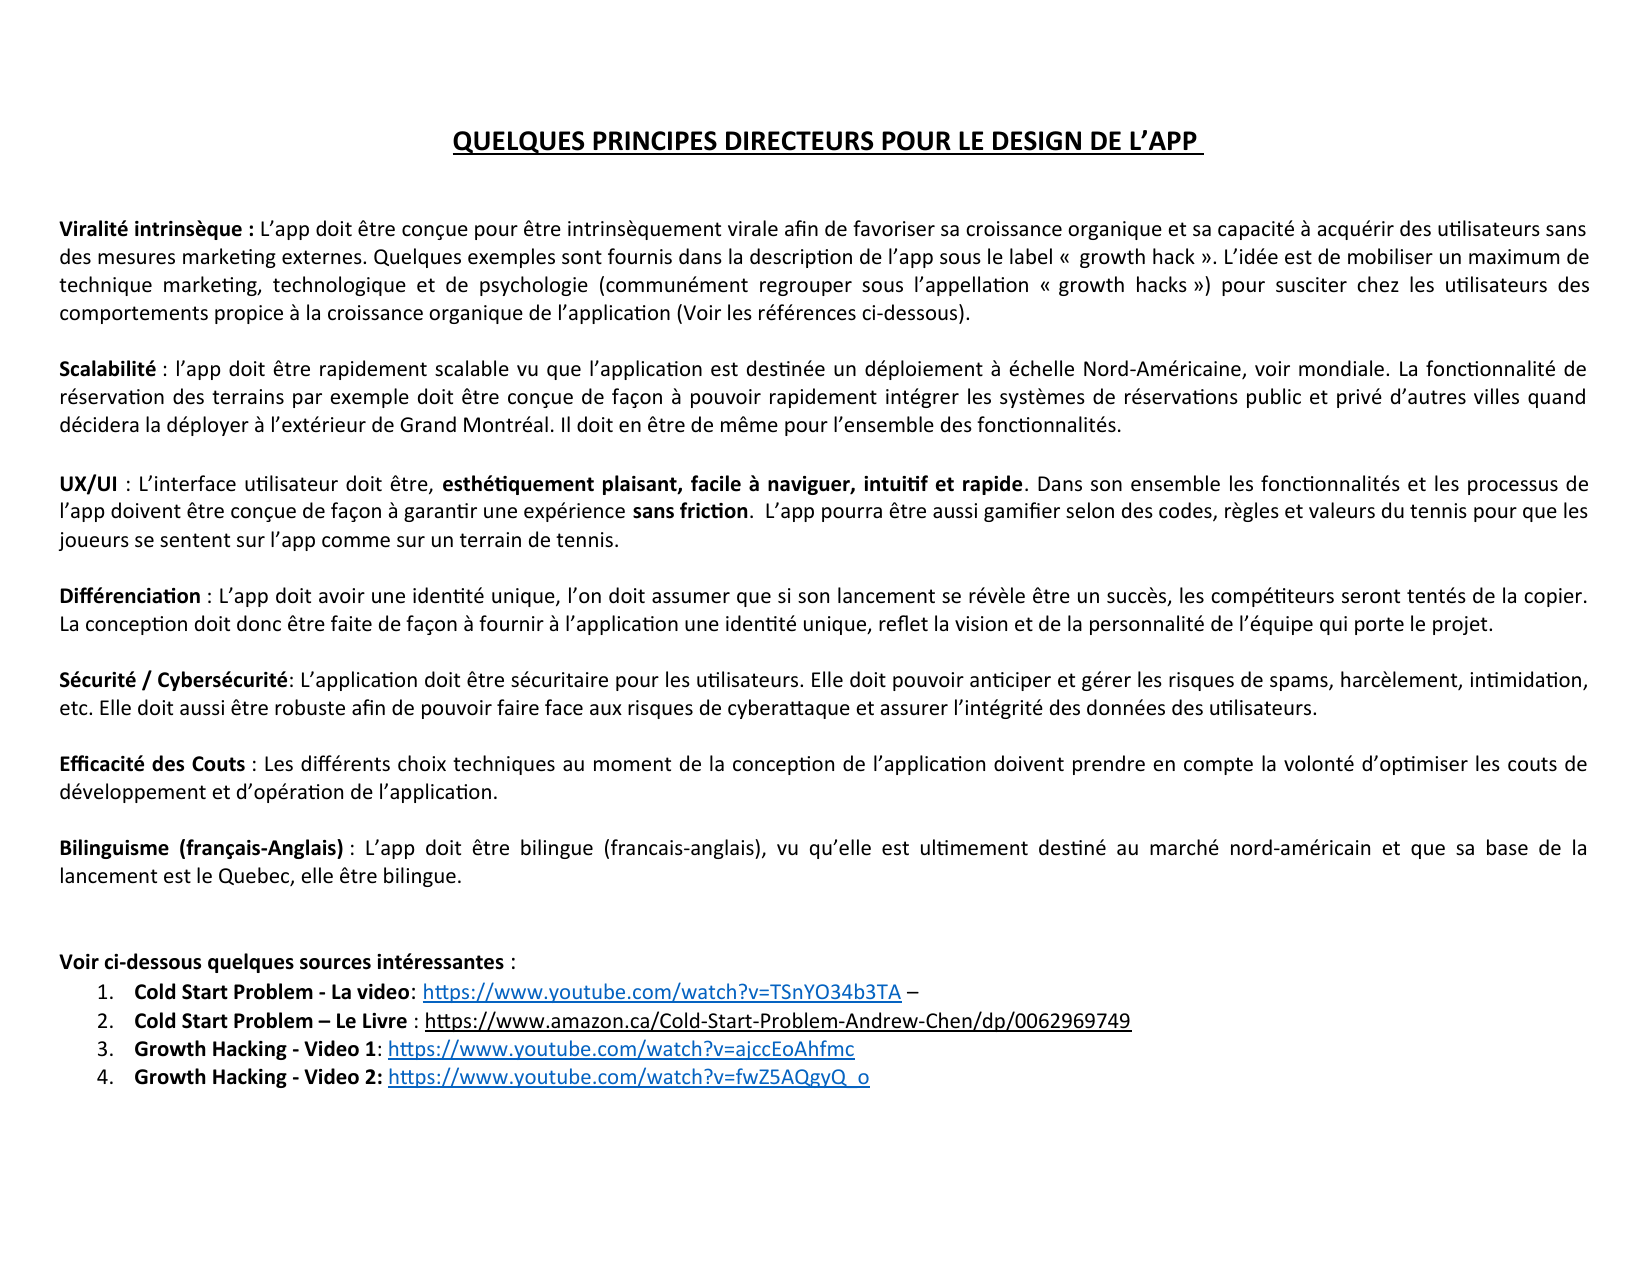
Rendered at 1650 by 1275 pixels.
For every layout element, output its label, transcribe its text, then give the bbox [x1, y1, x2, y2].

list Cold Start Problem – Le Livre : https://www.amazon.ca/Cold-Start-Problem-Andrew-Chen/dp/0062969749 [97, 1006, 1591, 1034]
text Bilinguisme (français-Anglais) : L’app doit être bilingue (francais-anglais), vu qu’elle est ultimement destiné au marché nord-américain et que sa base de la lancement est le Quebec, elle être bilingue. [59, 833, 1591, 889]
text Viralité intrinsèque : L’app doit être conçue pour être intrinsèquement virale afin de favoriser sa croissance organique et sa capacité à acquérir des utilisateurs sans des mesures marketing externes. Quelques exemples sont fournis dans la description de l’app sous le label « growth hack ». L’idée est de mobiliser un maximum de technique marketing, technologique et de psychologie (communément regrouper sous l’appellation « growth hacks ») pour susciter chez les utilisateurs des comportements propice à la croissance organique de l’application (Voir les références ci-dessous). [59, 214, 1591, 326]
text Voir ci-dessous quelques sources intéressantes : [59, 945, 1591, 976]
text Différenciation : L’app doit avoir une identité unique, l’on doit assumer que si son lancement se révèle être un succès, les compétiteurs seront tentés de la copier. La conception doit donc être faite de façon à fournir à l’application une identité unique, reflet la vision et de la personnalité de l’équipe qui porte le projet. [59, 581, 1591, 637]
text Scalabilité : l’app doit être rapidement scalable vu que l’application est destinée un déploiement à échelle Nord-Américaine, voir mondiale. La fonctionnalité de réservation des terrains par exemple doit être conçue de façon à pouvoir rapidement intégrer les systèmes de réservations public et privé d’autres villes quand décidera la déployer à l’extérieur de Grand Montréal. Il doit en être de même pour l’ensemble des fonctionnalités. [59, 354, 1591, 438]
text QUELQUES PRINCIPES DIRECTEURS POUR LE DESIGN DE L’APP [59, 123, 1591, 158]
text Efficacité des Couts : Les différents choix techniques au moment de la conception de l’application doivent prendre en compte la volonté d’optimiser les couts de développement et d’opération de l’application. [59, 749, 1591, 805]
list Growth Hacking - Video 2: https://www.youtube.com/watch?v=fwZ5AQgyQ_o [97, 1062, 1591, 1091]
list Growth Hacking - Video 1: https://www.youtube.com/watch?v=ajccEoAhfmc [97, 1034, 1591, 1062]
list Cold Start Problem - La video: https://www.youtube.com/watch?v=TSnYO34b3TA – [97, 976, 1591, 1006]
text UX/UI : L’interface utilisateur doit être, esthétiquement plaisant, facile à naviguer, intuitif et rapide. Dans son ensemble les fonctionnalités et les processus de l’app doivent être conçue de façon à garantir une expérience sans friction. L’app pourra être aussi gamifier selon des codes, règles et valeurs du tennis pour que les joueurs se sentent sur l’app comme sur un terrain de tennis. [59, 469, 1591, 553]
text Sécurité / Cybersécurité: L’application doit être sécuritaire pour les utilisateurs. Elle doit pouvoir anticiper et gérer les risques de spams, harcèlement, intimidation, etc. Elle doit aussi être robuste afin de pouvoir faire face aux risques de cyberattaque et assurer l’intégrité des données des utilisateurs. [59, 665, 1591, 721]
